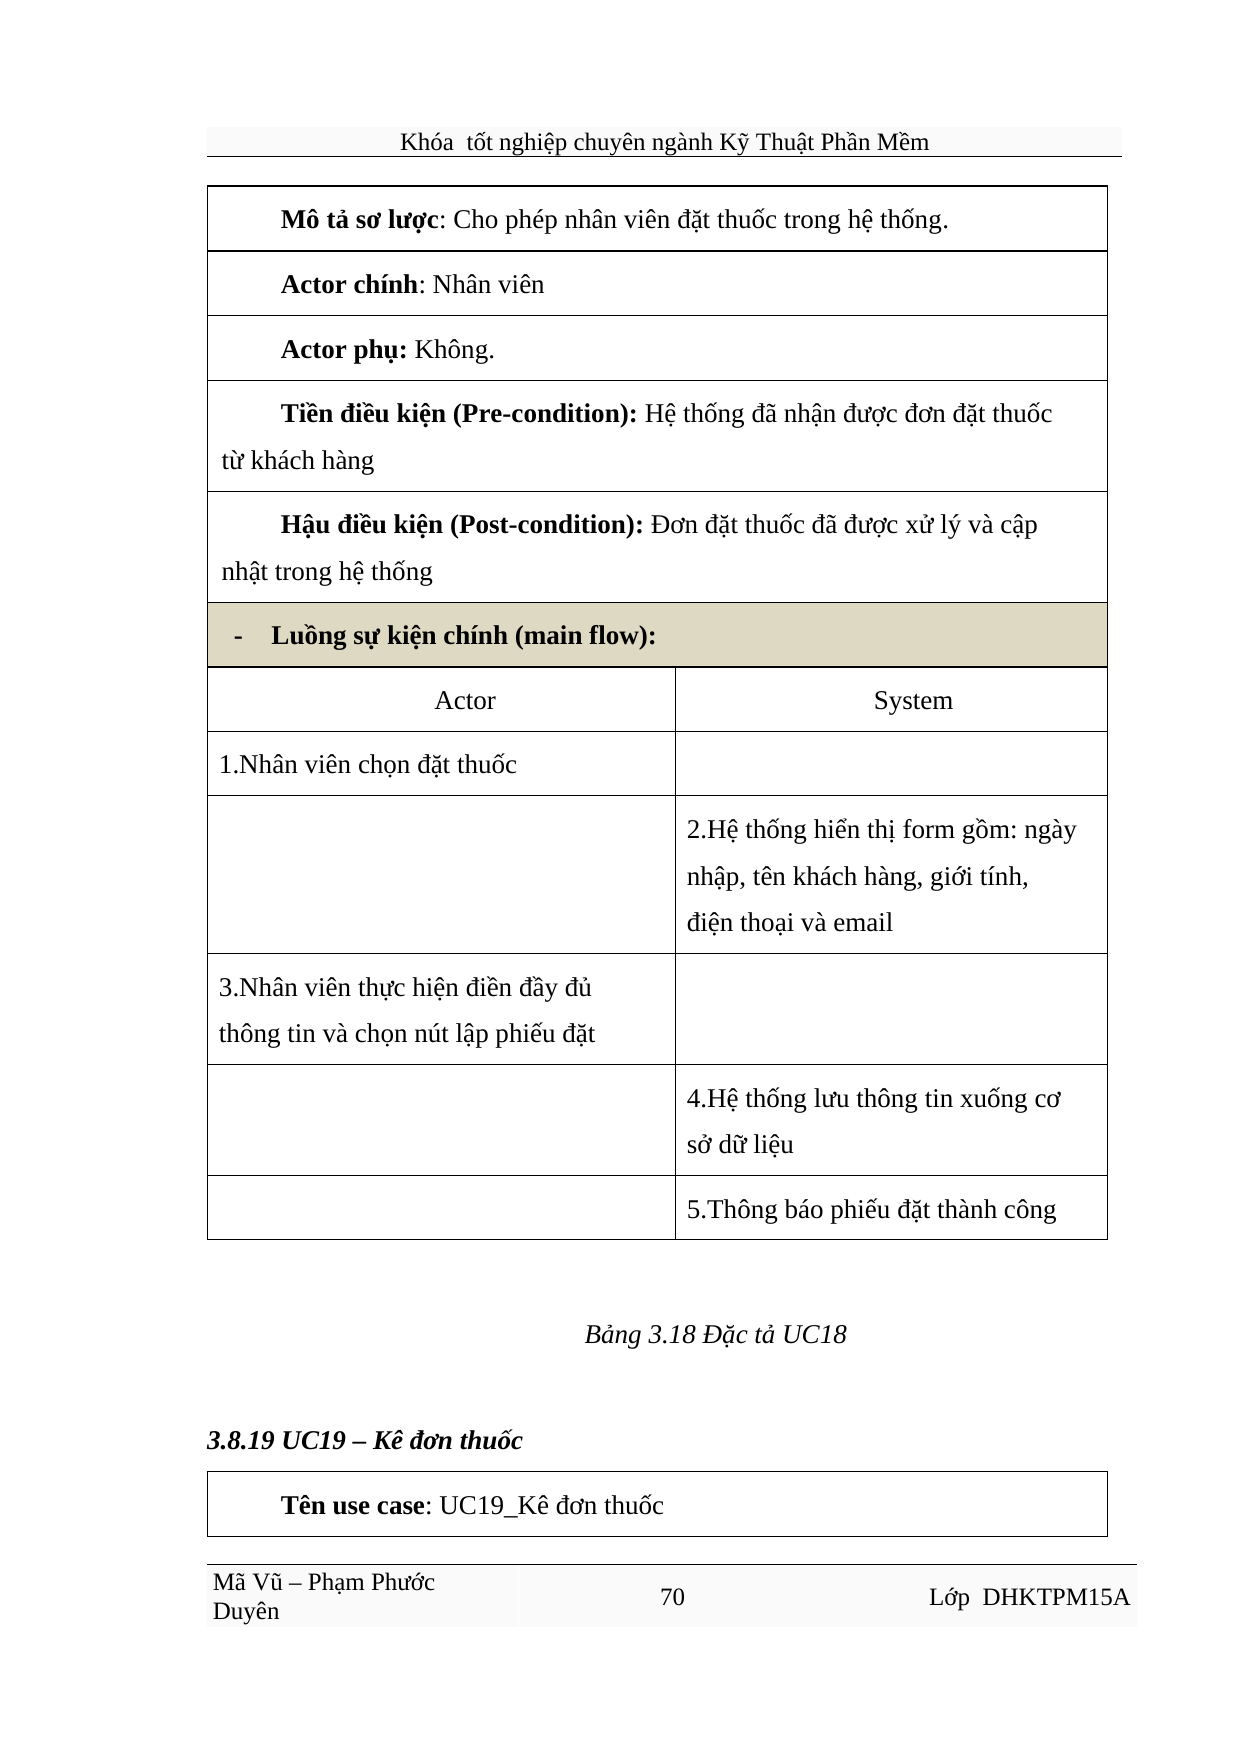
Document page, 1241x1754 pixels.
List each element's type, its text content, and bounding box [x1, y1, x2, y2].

table_cell [208, 1065, 675, 1175]
table_cell 2.Hệ thống hiển thị form gồm: ngày nhập, tên khách hàng, giới tính, điện thoại và email [676, 796, 1107, 953]
table_cell 5.Thông báo phiếu đặt thành công [676, 1176, 1107, 1239]
table_cell [676, 954, 1107, 1064]
table_cell Actor [208, 668, 675, 731]
table_cell Hậu điều kiện (Post-condition): Đơn đặt thuốc đã được xử lý và cập nhật trong hệ thống [208, 492, 1107, 602]
table_cell Actor phụ: Không. [208, 316, 1107, 379]
table_cell Luồng sự kiện chính (main flow): [208, 603, 1107, 666]
text Bảng 3.18 Đặc tả UC18 [312, 1318, 1122, 1349]
table_cell Mô tả sơ lược: Cho phép nhân viên đặt thuốc trong hệ thống. [208, 187, 1107, 250]
table_header Tên use case: UC19_Kê đơn thuốc [208, 1472, 1107, 1536]
table_cell [208, 796, 675, 953]
subtitle UC19 – Kê đơn thuốc [207, 1424, 1122, 1455]
table_cell [208, 1176, 675, 1239]
table_cell 3.Nhân viên thực hiện điền đầy đủ thông tin và chọn nút lập phiếu đặt [208, 954, 675, 1064]
table_cell System [676, 668, 1107, 731]
table_cell Actor chính: Nhân viên [208, 252, 1107, 315]
table_cell 4.Hệ thống lưu thông tin xuống cơ sở dữ liệu [676, 1065, 1107, 1175]
table_cell [676, 732, 1107, 795]
table_cell 1.Nhân viên chọn đặt thuốc [208, 732, 675, 795]
table_cell Tiền điều kiện (Pre-condition): Hệ thống đã nhận được đơn đặt thuốc từ khách hàng [208, 381, 1107, 491]
